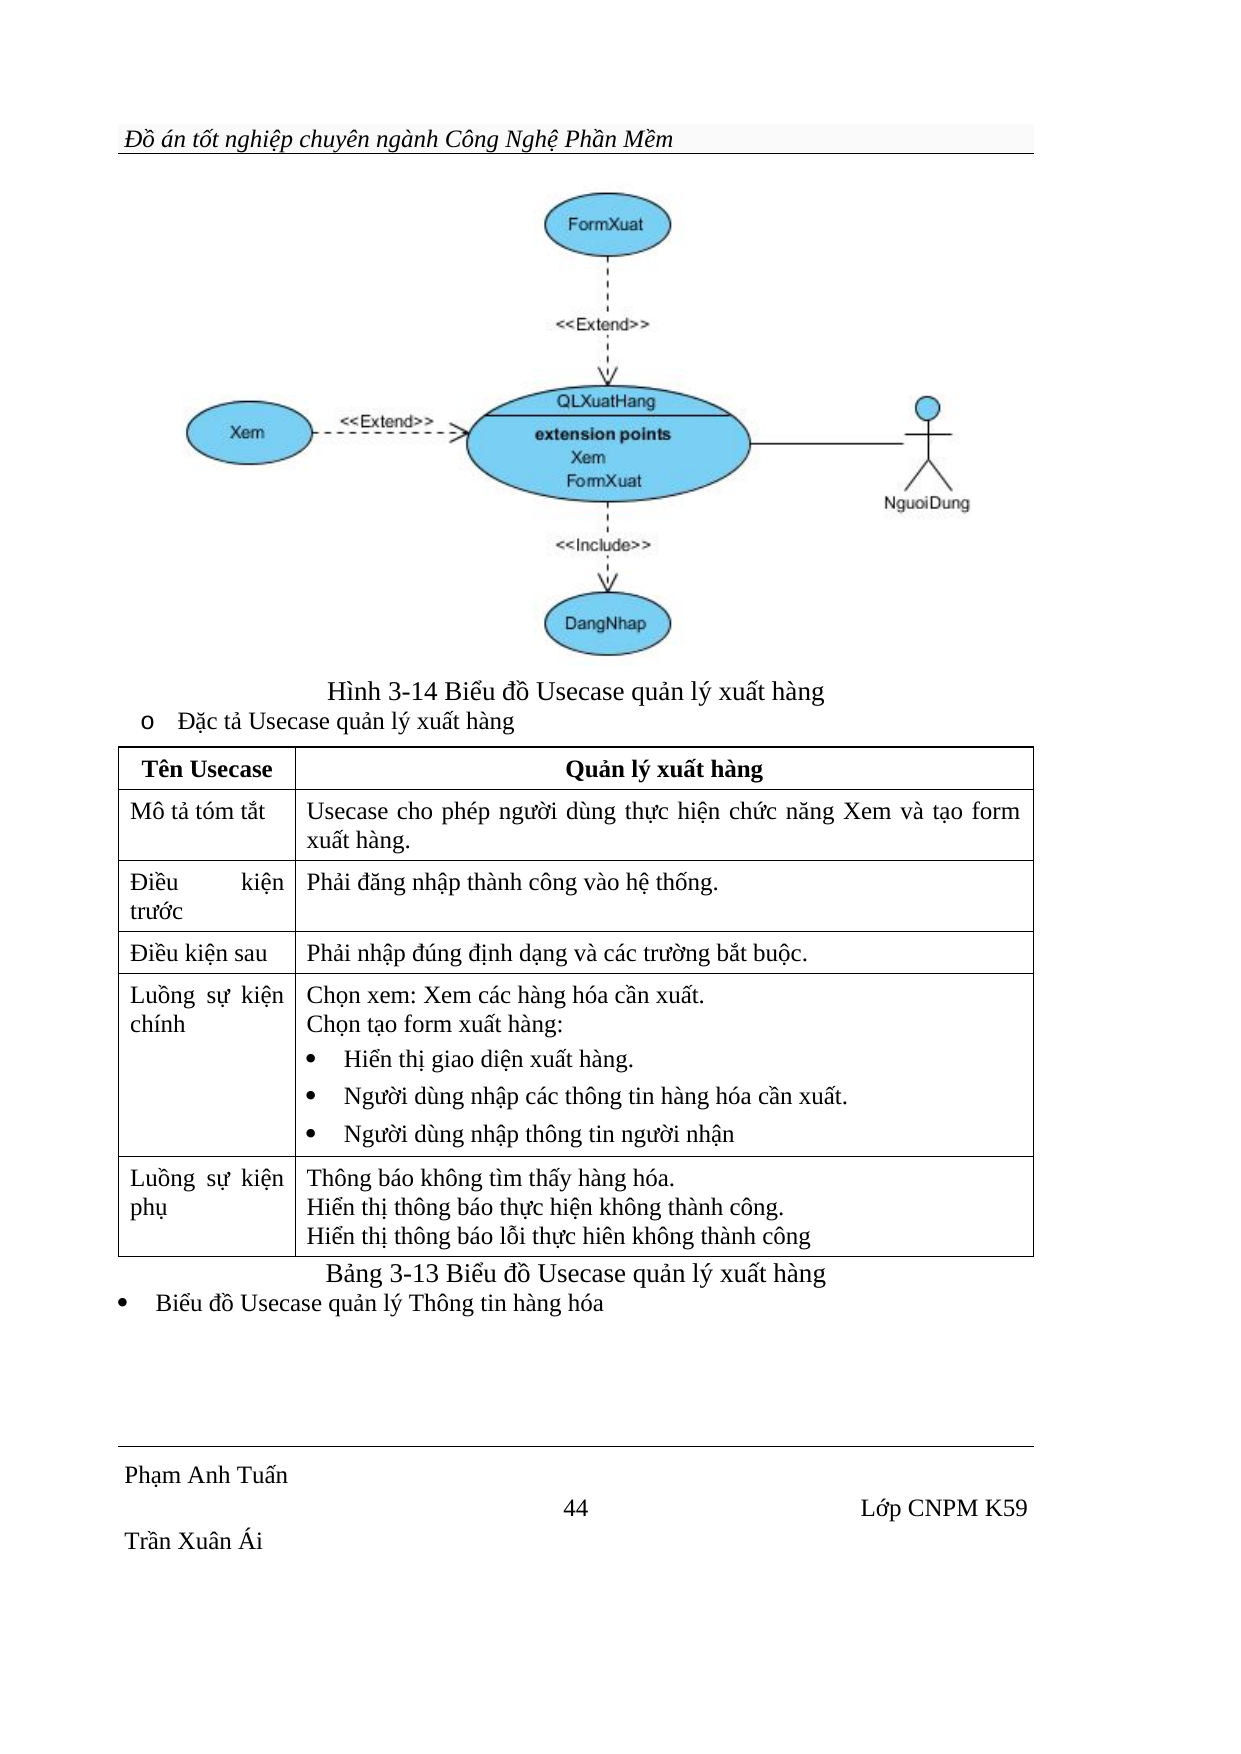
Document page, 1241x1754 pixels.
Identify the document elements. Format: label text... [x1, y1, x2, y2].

table_cell Luồng sự kiện chính [119, 974, 295, 1156]
table_cell Điều kiện sau [119, 932, 295, 973]
table_cell Phải đăng nhập thành công vào hệ thống. [296, 861, 1033, 931]
table_cell Phải nhập đúng định dạng và các trường bắt buộc. [296, 932, 1033, 973]
table_cell Mô tả tóm tắt [119, 790, 295, 860]
table_header Quản lý xuất hàng [296, 748, 1033, 789]
table_cell Usecase cho phép người dùng thực hiện chức năng Xem và tạo form xuất hàng. [296, 790, 1033, 860]
text Bảng 3-13 Biểu đồ Usecase quản lý xuất hàng [118, 1257, 1033, 1288]
table_header Tên Usecase [119, 748, 295, 789]
table_cell Luồng sự kiện phụ [119, 1157, 295, 1256]
picture [174, 182, 978, 667]
list Biểu đồ Usecase quản lý Thông tin hàng hóa [118, 1288, 1033, 1317]
table_cell Thông báo không tìm thấy hàng hóa. Hiển thị thông báo thực hiện không thành công. Hiển thị thông báo lỗi thực hiên không thành công [296, 1157, 1033, 1256]
table_cell Chọn xem: Xem các hàng hóa cần xuất. Chọn tạo form xuất hàng: Hiển thị giao diện xuất hàng. Người dùng nhập các thông tin hàng hóa cần xuất. Người dùng nhập thông tin người nhận [296, 974, 1033, 1156]
table_cell Điều kiện trước [119, 861, 295, 931]
list Đặc tả Usecase quản lý xuất hàng [140, 706, 1033, 737]
